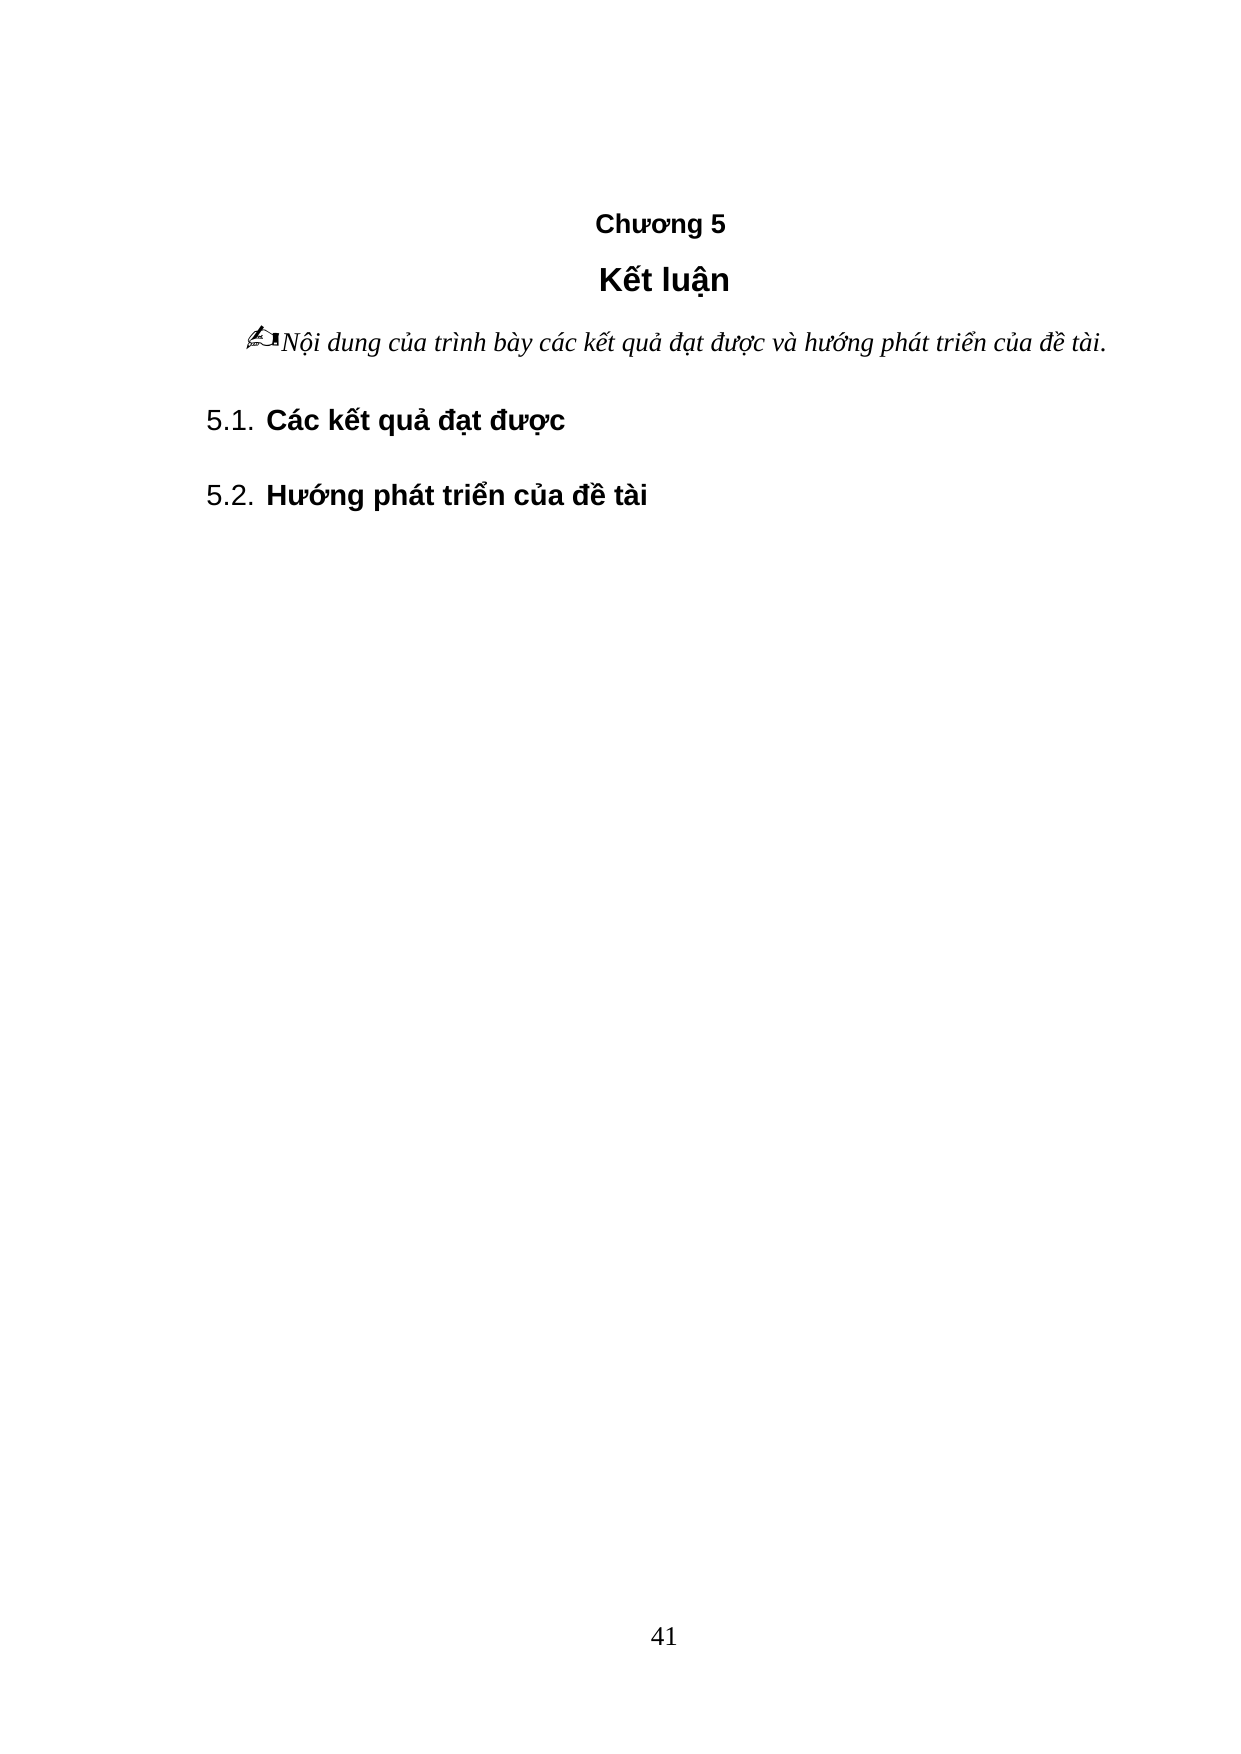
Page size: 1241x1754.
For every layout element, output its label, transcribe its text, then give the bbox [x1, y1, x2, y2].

subtitle Hướng phát triển của đề tài [206, 478, 1122, 512]
text Nội dung của trình bày các kết quả đạt được và hướng phát triển của đề tài. [244, 324, 1122, 360]
subtitle Các kết quả đạt được [206, 403, 1122, 436]
subtitle Kết luận [206, 202, 1122, 298]
